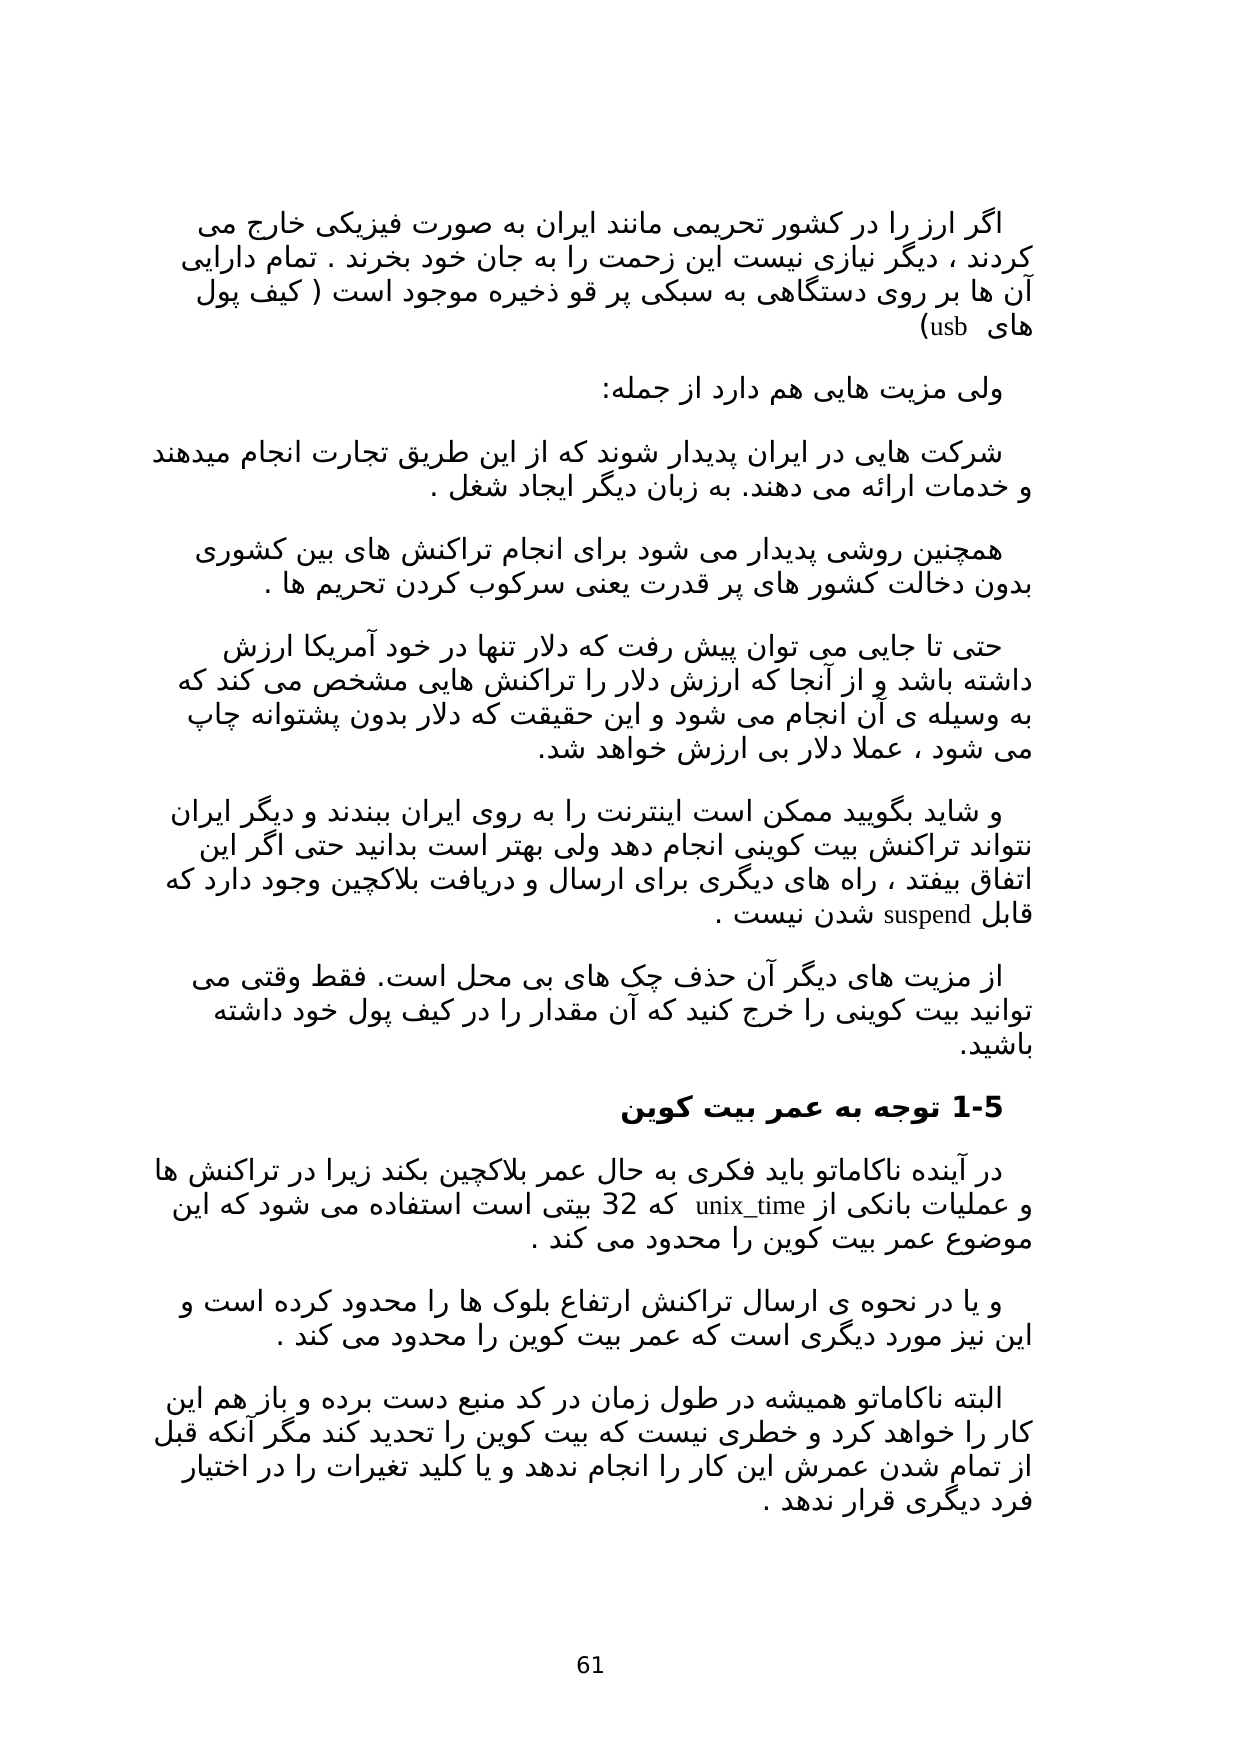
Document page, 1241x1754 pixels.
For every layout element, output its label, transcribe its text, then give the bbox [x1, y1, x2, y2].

text ولی مزیت هایی هم دارد از جمله: [148, 372, 1033, 406]
text و یا در نحوه ی ارسال تراکنش ارتفاع بلوک ها را محدود کرده است و این نیز مورد دیگری است که عمر بیت کوین را محدود می کند . [148, 1284, 1033, 1352]
text البته ناکاماتو همیشه در طول زمان در کد منبع دست برده و باز هم این کار را خواهد کرد و خطری نیست که بیت کوین را تحدید کند مگر آنکه قبل از تمام شدن عمرش این کار را انجام ندهد و یا کلید تغیرات را در اختیار فرد دیگری قرار ندهد . [148, 1381, 1033, 1517]
text 1-5 توجه به عمر بیت کوین [148, 1090, 1033, 1124]
text شرکت هایی در ایران پدیدار شوند که از این طریق تجارت انجام میدهند و خدمات ارائه می دهند. به زبان دیگر ایجاد شغل . [148, 435, 1033, 503]
text و شاید بگویید ممکن است اینترنت را به روی ایران ببندند و دیگر ایران نتواند تراکنش بیت کوینی انجام دهد ولی بهتر است بدانید حتی اگر این اتفاق بیفتد ، راه های دیگری برای ارسال و دریافت بلاکچین وجود دارد که قابل suspend شدن نیست . [148, 794, 1033, 930]
text در آینده ناکاماتو باید فکری به حال عمر بلاکچین بکند زیرا در تراکنش ها و عملیات بانکی از unix_time که 32 بیتی است استفاده می شود که این موضوع عمر بیت کوین را محدود می کند . [148, 1153, 1033, 1255]
text حتی تا جایی می توان پیش رفت که دلار تنها در خود آمریکا ارزش داشته باشد و از آنجا که ارزش دلار را تراکنش هایی مشخص می کند که به وسیله ی آن انجام می شود و این حقیقت که دلار بدون پشتوانه چاپ می شود ، عملا دلار بی ارزش خواهد شد. [148, 629, 1033, 765]
text از مزیت های دیگر آن حذف چک های بی محل است. فقط وقتی می توانید بیت کوینی را خرج کنید که آن مقدار را در کیف پول خود داشته باشید. [148, 959, 1033, 1061]
text همچنین روشی پدیدار می شود برای انجام تراکنش های بین کشوری بدون دخالت کشور های پر قدرت یعنی سرکوب کردن تحریم ها . [148, 532, 1033, 600]
text اگر ارز را در کشور تحریمی مانند ایران به صورت فیزیکی خارج می کردند ، دیگر نیازی نیست این زحمت را به جان خود بخرند . تمام دارایی آن ها بر روی دستگاهی به سبکی پر قو ذخیره موجود است ( کیف پول های usb) [148, 207, 1033, 343]
